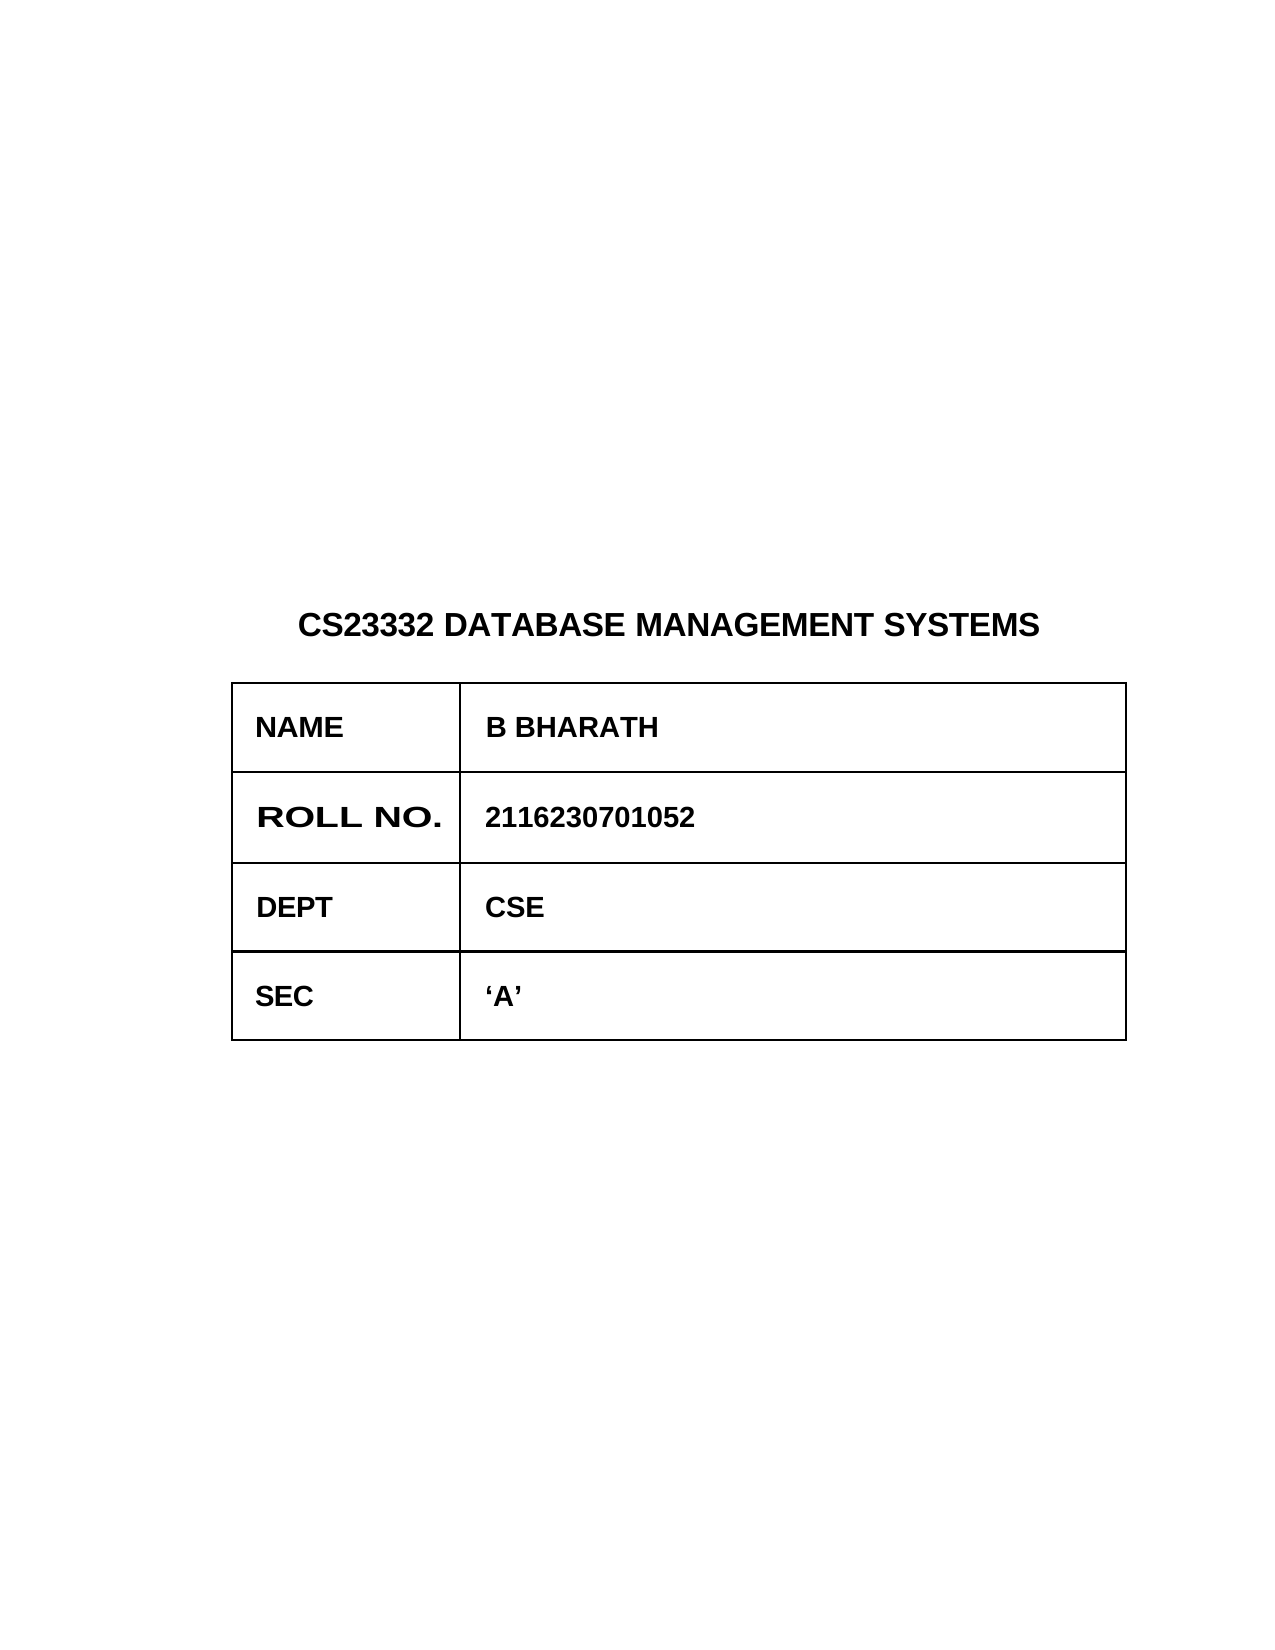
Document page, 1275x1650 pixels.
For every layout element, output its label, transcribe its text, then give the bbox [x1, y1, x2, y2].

table_header B BHARATH [461, 684, 1125, 771]
text CS23332 DATABASE MANAGEMENT SYSTEMS [119, 605, 1149, 643]
table_cell DEPT [233, 864, 459, 950]
table_cell ROLL NO. [233, 773, 459, 862]
table_header NAME [233, 684, 459, 771]
table_cell ‘A’ [461, 953, 1125, 1039]
table_cell CSE [461, 864, 1125, 950]
table_cell SEC [233, 953, 459, 1039]
table_cell 2116230701052 [461, 773, 1125, 862]
